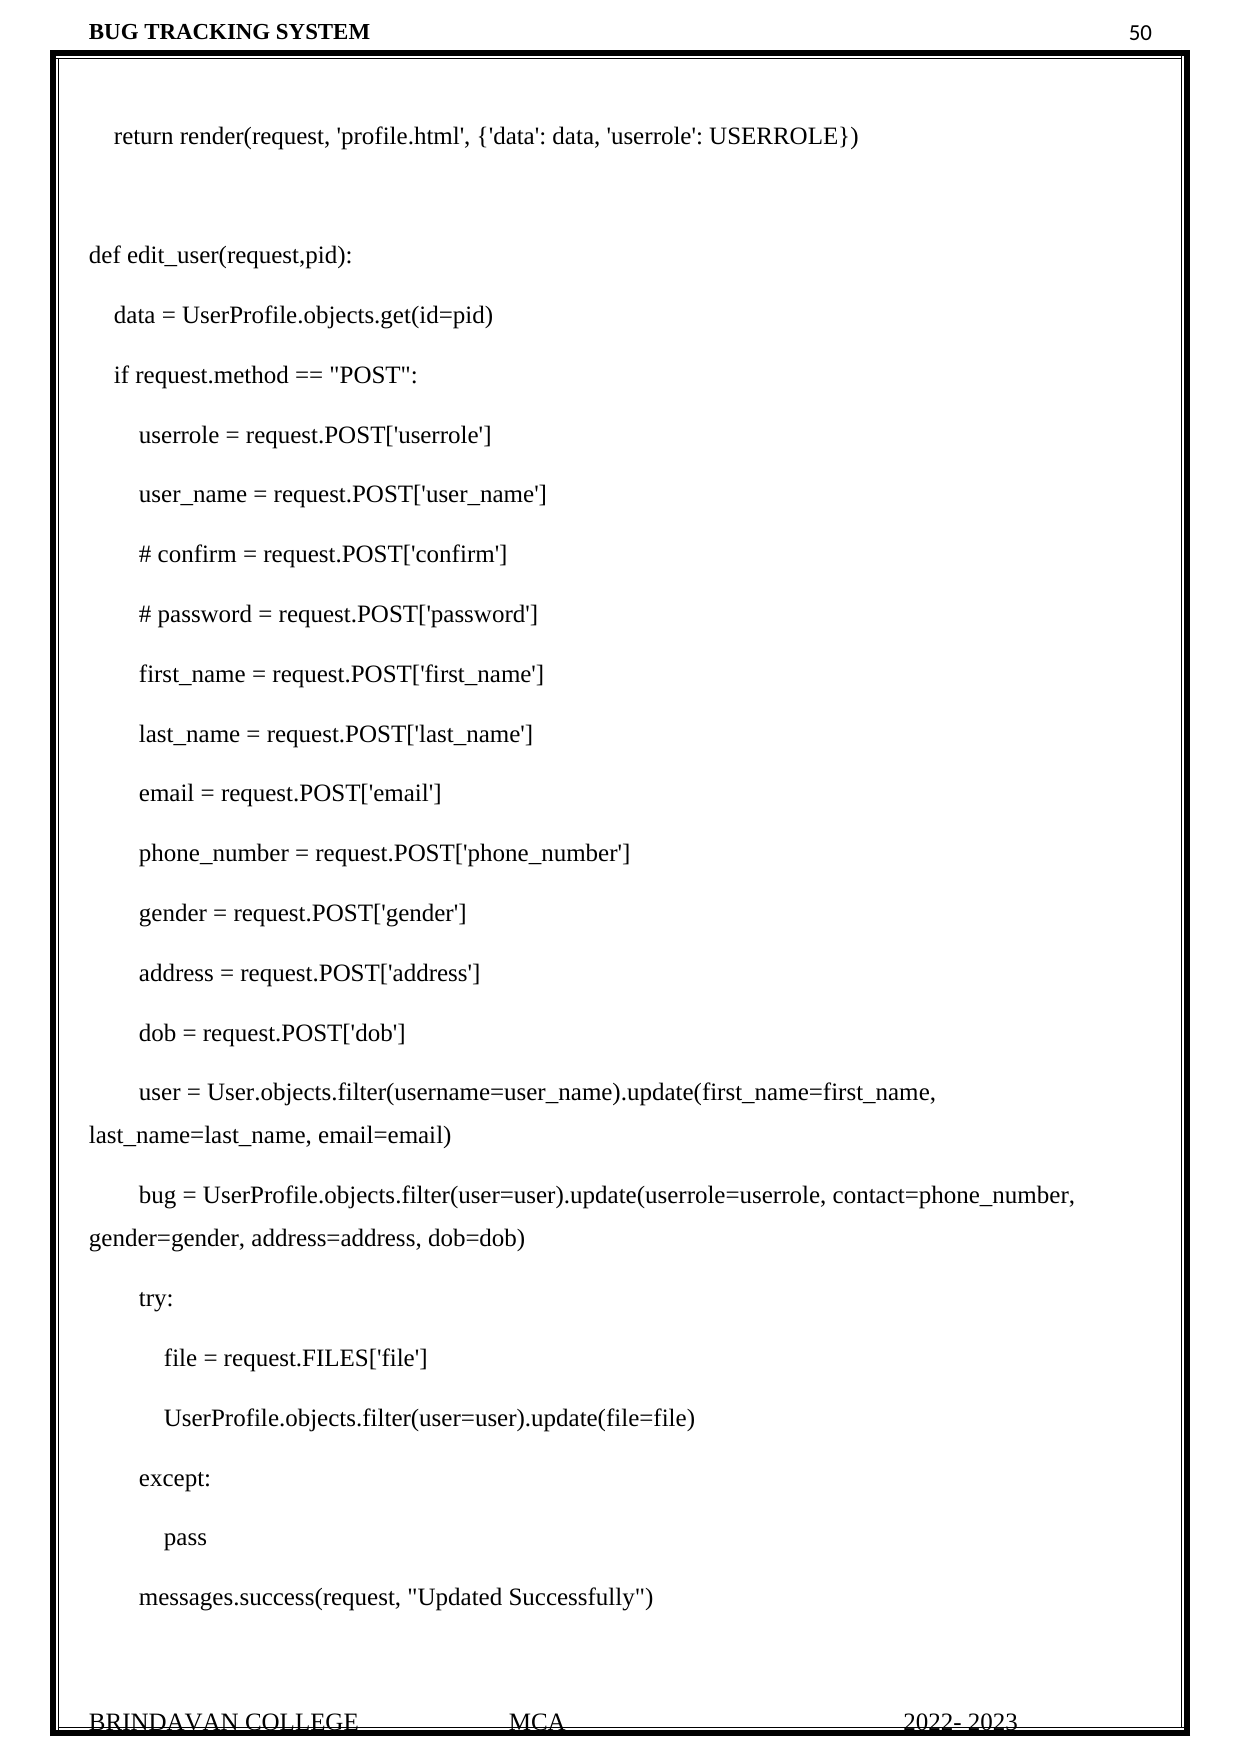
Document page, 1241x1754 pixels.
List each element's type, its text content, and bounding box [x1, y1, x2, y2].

text # confirm = request.POST['confirm'] [89, 539, 1152, 568]
text gender = request.POST['gender'] [89, 898, 1152, 927]
text userrole = request.POST['userrole'] [89, 420, 1152, 448]
text first_name = request.POST['first_name'] [89, 659, 1152, 688]
text except: [89, 1463, 1152, 1491]
text phone_number = request.POST['phone_number'] [89, 838, 1152, 867]
text UserProfile.objects.filter(user=user).update(file=file) [89, 1403, 1152, 1432]
text user = User.objects.filter(username=user_name).update(first_name=first_name, last_name=last_name, email=email) [89, 1077, 1152, 1149]
text file = request.FILES['file'] [89, 1343, 1152, 1372]
text data = UserProfile.objects.get(id=pid) [89, 300, 1152, 329]
text # password = request.POST['password'] [89, 599, 1152, 628]
text messages.success(request, "Updated Successfully") [89, 1582, 1152, 1611]
text bug = UserProfile.objects.filter(user=user).update(userrole=userrole, contact=phone_number, gender=gender, address=address, dob=dob) [89, 1180, 1152, 1252]
text last_name = request.POST['last_name'] [89, 719, 1152, 747]
text try: [89, 1283, 1152, 1312]
text def edit_user(request,pid): [89, 240, 1152, 269]
text pass [89, 1522, 1152, 1551]
text dob = request.POST['dob'] [89, 1018, 1152, 1046]
text user_name = request.POST['user_name'] [89, 479, 1152, 508]
text email = request.POST['email'] [89, 778, 1152, 807]
text return render(request, 'profile.html', {'data': data, 'userrole': USERROLE}) [89, 121, 1152, 149]
text if request.method == "POST": [89, 360, 1152, 389]
text address = request.POST['address'] [89, 958, 1152, 987]
